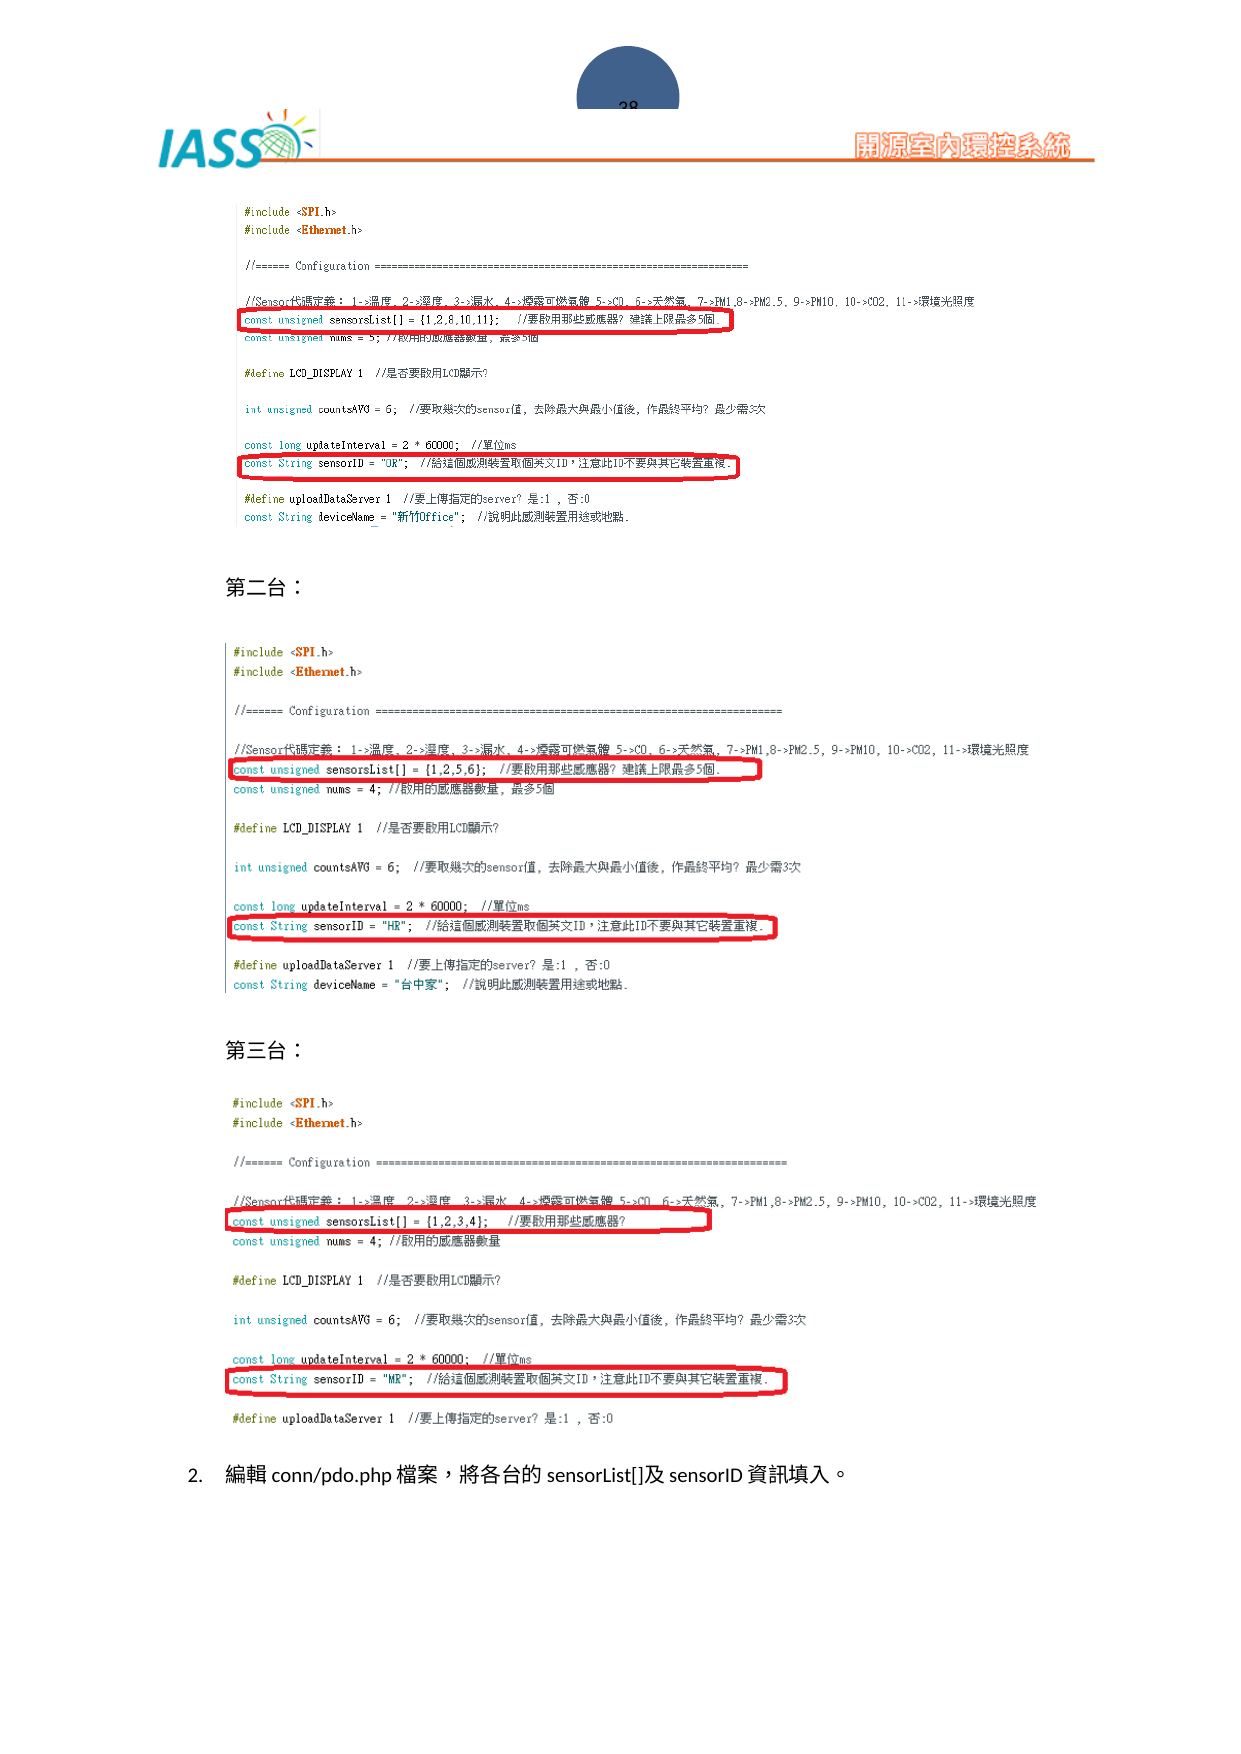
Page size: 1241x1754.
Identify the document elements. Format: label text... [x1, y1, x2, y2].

picture [236, 205, 1020, 527]
text 第三台： [225, 1030, 1106, 1068]
text 第二台： [225, 568, 1106, 605]
picture [225, 643, 1050, 993]
picture [225, 1094, 1064, 1429]
list 編輯 conn/pdo.php 檔案，將各台的sensorList[]及sensorID資訊填入。 [187, 1455, 1106, 1493]
picture [150, 109, 1107, 171]
